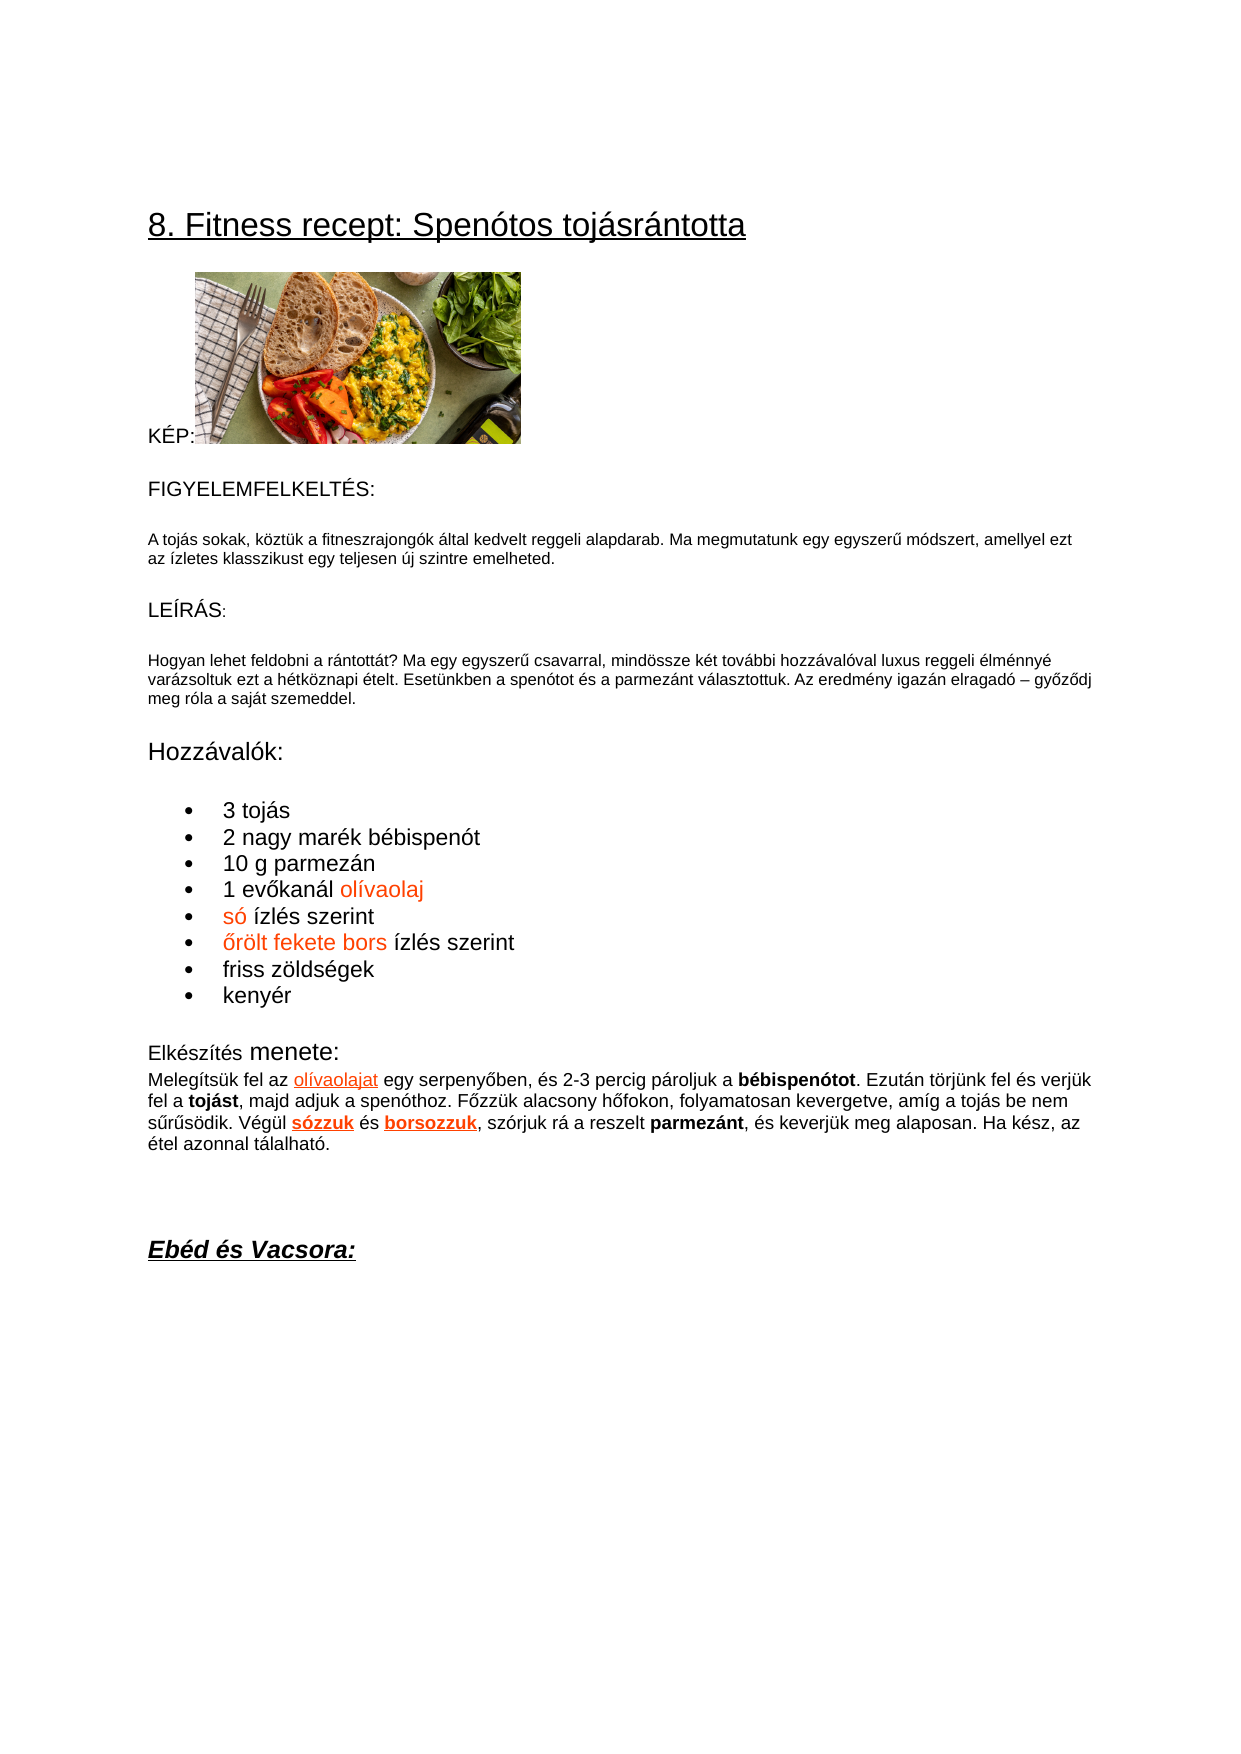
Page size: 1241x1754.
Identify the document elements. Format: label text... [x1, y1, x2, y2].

subtitle leírás: [148, 597, 1093, 621]
list 1 evőkanál olívaolaj [185, 876, 1093, 903]
subtitle Elkészítés menete: [148, 1037, 1093, 1066]
subtitle 8. Fitness recept: Spenótos tojásrántotta [148, 148, 1093, 243]
text Melegítsük fel az olívaolajat egy serpenyőben, és 2-3 percig pároljuk a bébispenótot. Ezután törjünk fel és verjük fel a tojást, majd adjuk a spenóthoz. Főzzük alacsony hőfokon, folyamatosan kevergetve, amíg a tojás be nem sűrűsödik. Végül sózzuk és borsozzuk, szórjuk rá a reszelt parmezánt, és keverjük meg alaposan. Ha kész, az étel azonnal tálalható. [148, 1068, 1093, 1155]
text Ebéd és Vacsora: [148, 1234, 1093, 1263]
list só ízlés szerint [185, 903, 1093, 929]
subtitle A tojás sokak, köztük a fitneszrajongók által kedvelt reggeli alapdarab. Ma megmutatunk egy egyszerű módszert, amellyel ezt az ízletes klasszikust egy teljesen új szintre emelheted. [555, 530, 1093, 568]
picture [195, 272, 521, 444]
list friss zöldségek [185, 956, 1093, 982]
list kenyér [185, 982, 1093, 1008]
list 10 g parmezán [185, 850, 1093, 876]
list 3 tojás [185, 797, 1093, 824]
subtitle Hozzávalók: [148, 737, 1093, 766]
subtitle Hogyan lehet feldobni a rántottát? Ma egy egyszerű csavarral, mindössze két további hozzávalóval luxus reggeli élménnyé varázsoltuk ezt a hétköznapi ételt. Esetünkben a spenótot és a parmezánt választottuk. Az eredmény igazán elragadó – győződj meg róla a saját szemeddel. [356, 651, 1093, 708]
subtitle Figyelemfelkeltés: [148, 477, 1093, 501]
list 2 nagy marék bébispenót [185, 824, 1093, 850]
list őrölt fekete bors ízlés szerint [185, 929, 1093, 956]
